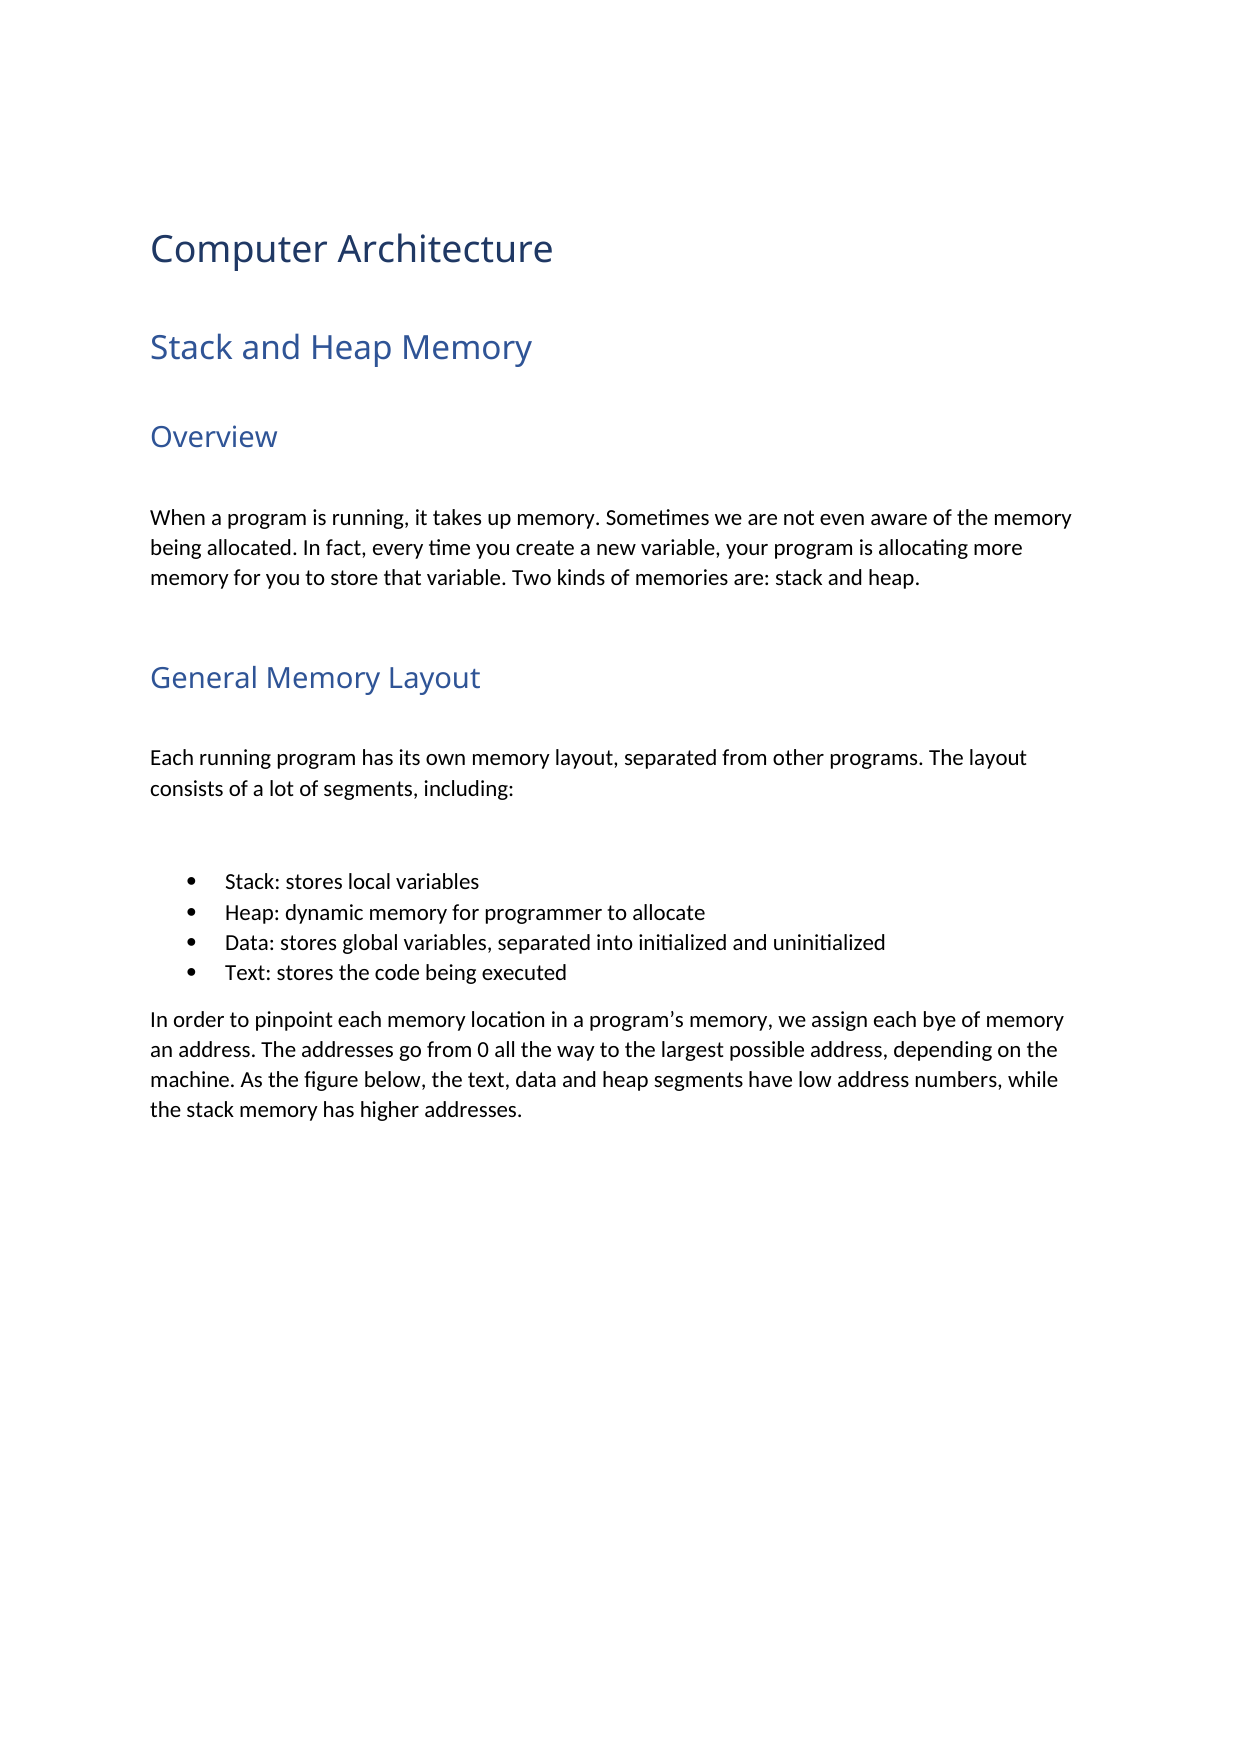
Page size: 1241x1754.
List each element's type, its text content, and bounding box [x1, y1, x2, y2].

subtitle Stack and Heap Memory [150, 324, 1090, 369]
list Stack: stores local variables [187, 867, 1090, 896]
text Each running program has its own memory layout, separated from other programs. The layout consists of a lot of segments, including: [150, 743, 1090, 802]
list Text: stores the code being executed [187, 958, 1090, 986]
list Data: stores global variables, separated into initialized and uninitialized [187, 928, 1090, 956]
text In order to pinpoint each memory location in a program’s memory, we assign each bye of memory an address. The addresses go from 0 all the way to the largest possible address, depending on the machine. As the figure below, the text, data and heap segments have low address numbers, while the stack memory has higher addresses. [150, 1005, 1090, 1124]
text When a program is running, it takes up memory. Sometimes we are not even aware of the memory being allocated. In fact, every time you create a new variable, your program is allocating more memory for you to store that variable. Two kinds of memories are: stack and heap. [150, 503, 1090, 591]
subtitle General Memory Layout [150, 657, 1090, 697]
subtitle Overview [150, 416, 1090, 456]
subtitle Computer Architecture [150, 222, 1090, 273]
list Heap: dynamic memory for programmer to allocate [187, 898, 1090, 926]
